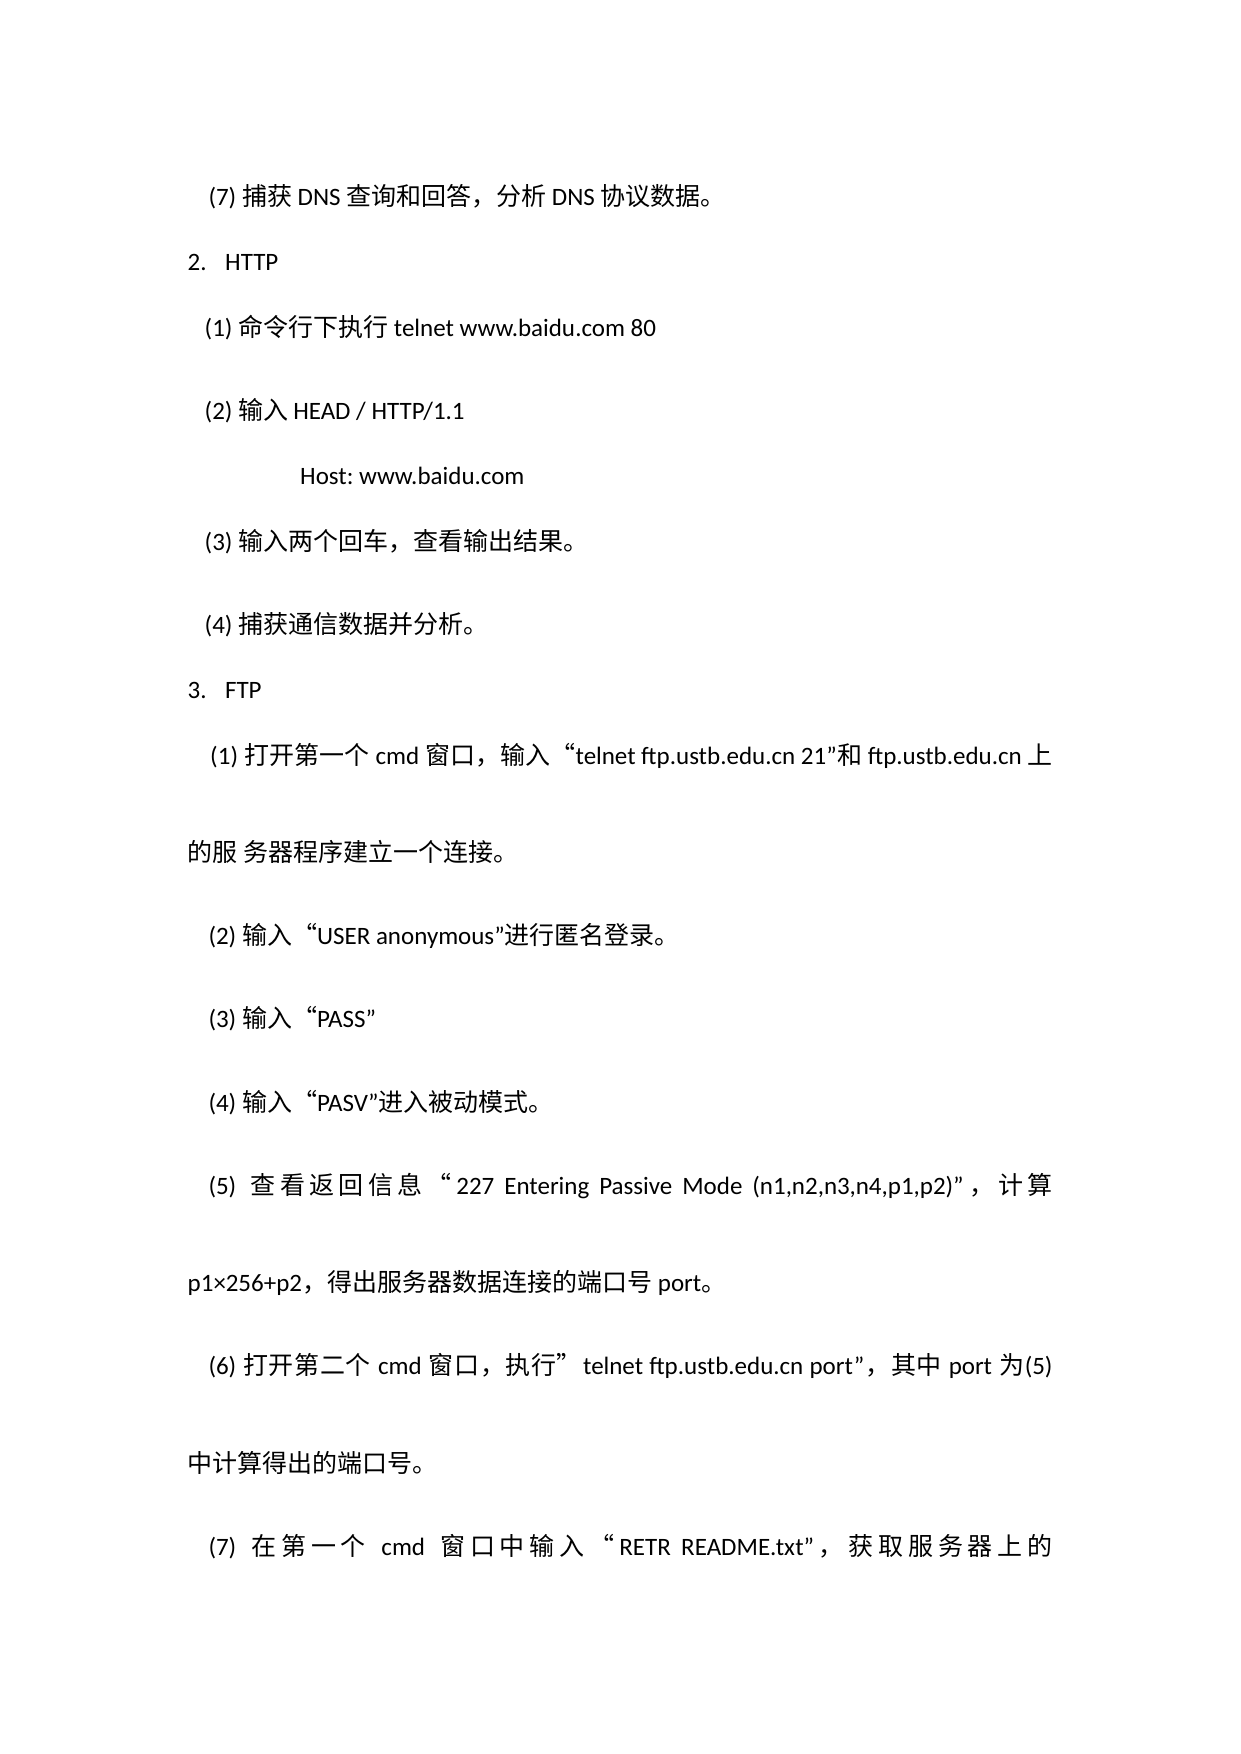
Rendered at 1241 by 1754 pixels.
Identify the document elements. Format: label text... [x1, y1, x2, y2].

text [187, 1512, 1053, 1577]
text (2) 输入HEAD / HTTP/1.1 [187, 376, 1053, 441]
text (4) 输入“PASV”进入被动模式。 [187, 1068, 1053, 1133]
text (5) 查看返回信息“227 Entering Passive Mode (n1,n2,n3,n4,p1,p2)”，计算 p1×256+p2，得出服务器数据连接的端口号 port。 [187, 1151, 1053, 1313]
text (7) 捕获 DNS 查询和回答，分析 DNS 协议数据。 [187, 162, 1053, 227]
list HTTP [187, 245, 1053, 278]
text (1) 打开第一个 cmd 窗口，输入“telnet ftp.ustb.edu.cn 21”和 ftp.ustb.edu.cn 上的服 务器程序建立一个连接。 [187, 721, 1053, 883]
list FTP [187, 673, 1053, 706]
text (6) 打开第二个 cmd 窗口，执行”telnet ftp.ustb.edu.cn port”，其中 port 为(5)中计算得出的端口号。 [187, 1331, 1053, 1494]
text (2) 输入“USER anonymous”进行匿名登录。 [187, 901, 1053, 966]
text (1) 命令行下执行 telnet www.baidu.com 80 [187, 293, 1053, 358]
text (3) 输入“PASS” [187, 984, 1053, 1049]
text (4) 捕获通信数据并分析。 [187, 590, 1053, 655]
text (3) 输入两个回车，查看输出结果。 [187, 507, 1053, 572]
list Host: www.baidu.com [300, 459, 1053, 492]
